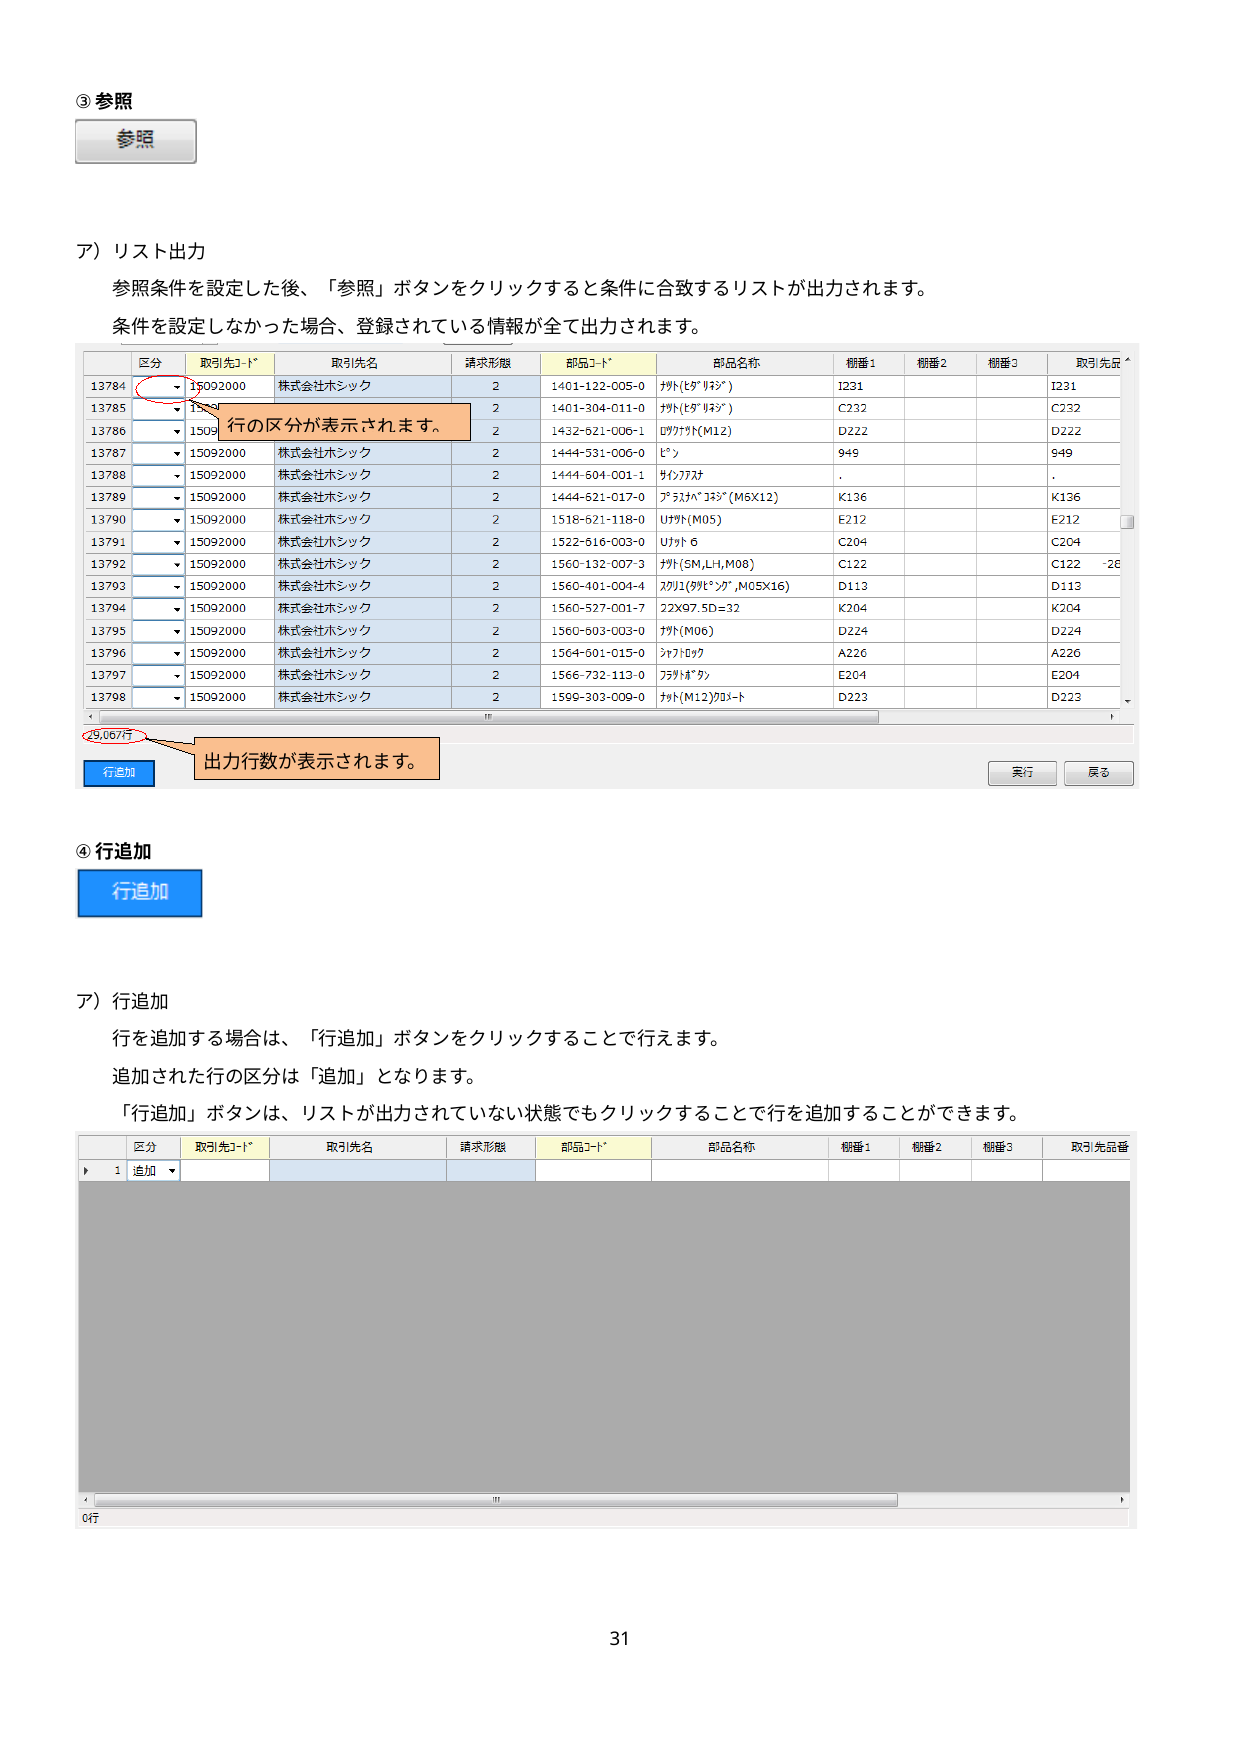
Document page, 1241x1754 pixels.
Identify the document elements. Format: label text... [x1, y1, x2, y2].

picture [75, 343, 1140, 789]
text 行を追加する場合は、「行追加」ボタンをクリックすることで行えます。 [75, 1019, 1165, 1056]
picture [75, 118, 197, 164]
text ③参照 [75, 81, 1165, 119]
text 条件を設定しなかった場合、登録されている情報が全て出力されます。 [75, 306, 1165, 344]
text 「行追加」ボタンは、リストが出力されていない状態でもクリックすることで行を追加することができます。 [75, 1094, 1165, 1131]
picture [75, 1131, 1138, 1529]
text ④行追加 [75, 831, 1165, 869]
text 追加された行の区分は「追加」となります。 [75, 1056, 1165, 1094]
text ア）行追加 [75, 981, 1165, 1019]
text 参照条件を設定した後、「参照」ボタンをクリックすると条件に合致するリストが出力されます。 [75, 269, 1165, 306]
picture [75, 868, 203, 919]
text ア）リスト出力 [75, 231, 1165, 269]
